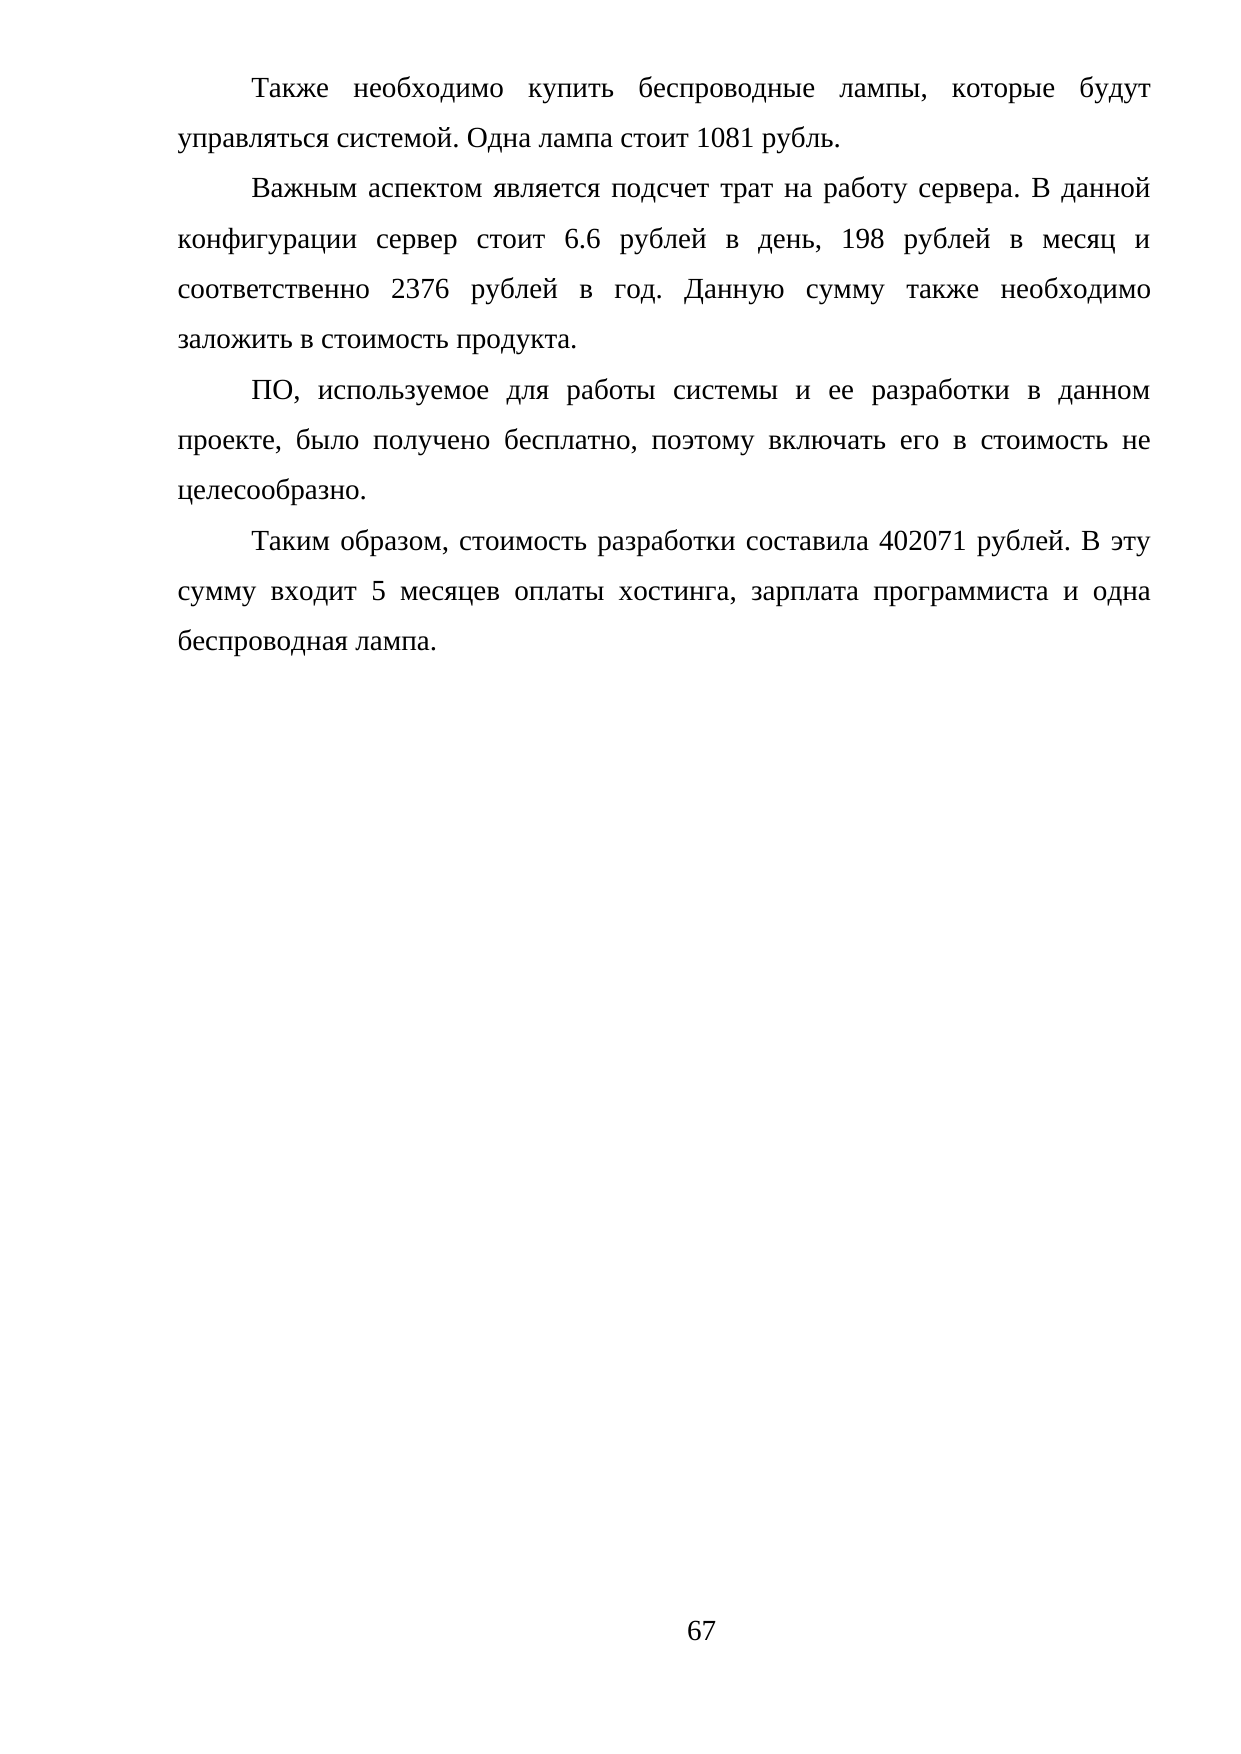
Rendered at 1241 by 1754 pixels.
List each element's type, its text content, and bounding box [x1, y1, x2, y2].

text Также необходимо купить беспроводные лампы, которые будут управляться системой. Одна лампа стоит 1081 рубль. [177, 70, 1152, 154]
text ПО, используемое для работы системы и ее разработки в данном проекте, было получено бесплатно, поэтому включать его в стоимость не целесообразно. [177, 372, 1152, 506]
text Важным аспектом является подсчет трат на работу сервера. В данной конфигурации сервер стоит 6.6 рублей в день, 198 рублей в месяц и соответственно 2376 рублей в год. Данную сумму также необходимо заложить в стоимость продукта. [177, 171, 1152, 355]
text Таким образом, стоимость разработки составила 402071 рублей. В эту сумму входит 5 месяцев оплаты хостинга, зарплата программиста и одна беспроводная лампа. [177, 523, 1152, 657]
